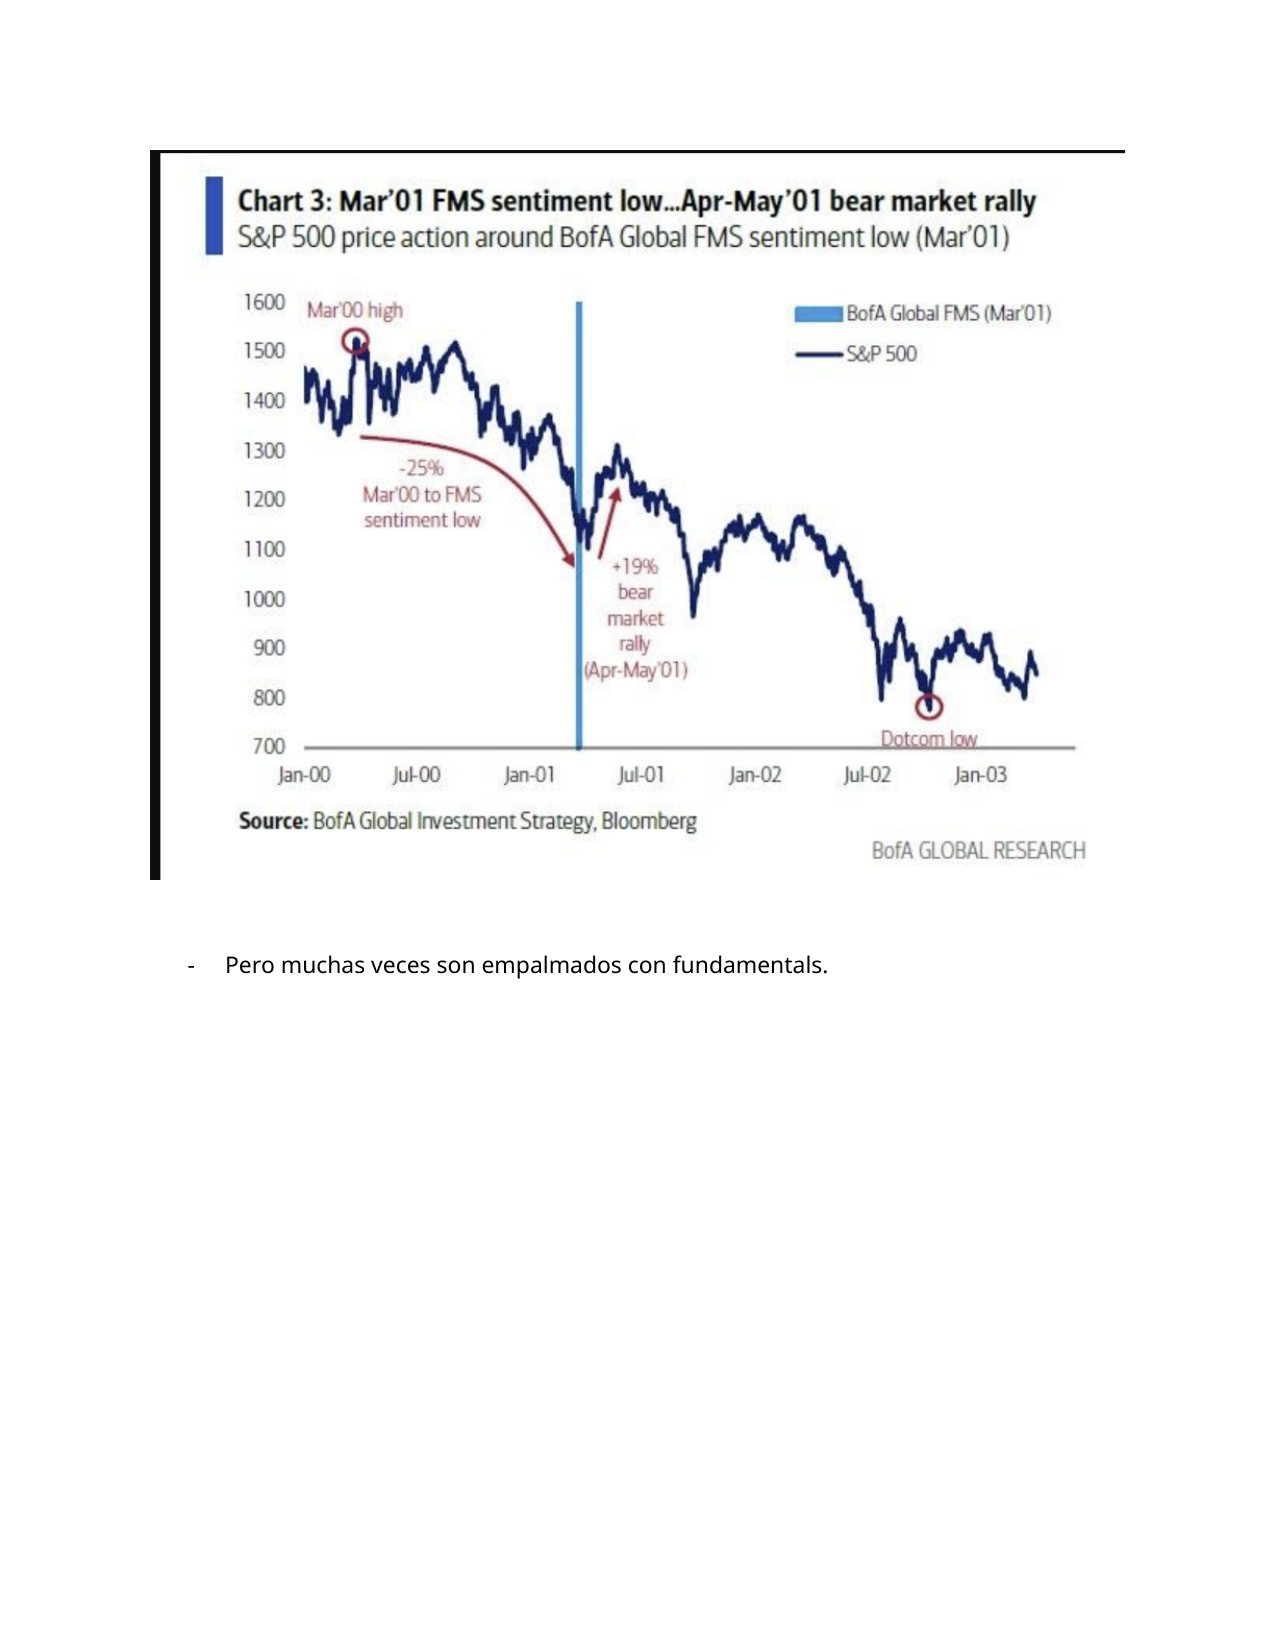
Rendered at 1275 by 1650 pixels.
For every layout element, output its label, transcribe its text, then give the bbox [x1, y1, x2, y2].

picture [150, 150, 1125, 880]
list Pero muchas veces son empalmados con fundamentals. [187, 949, 1125, 980]
